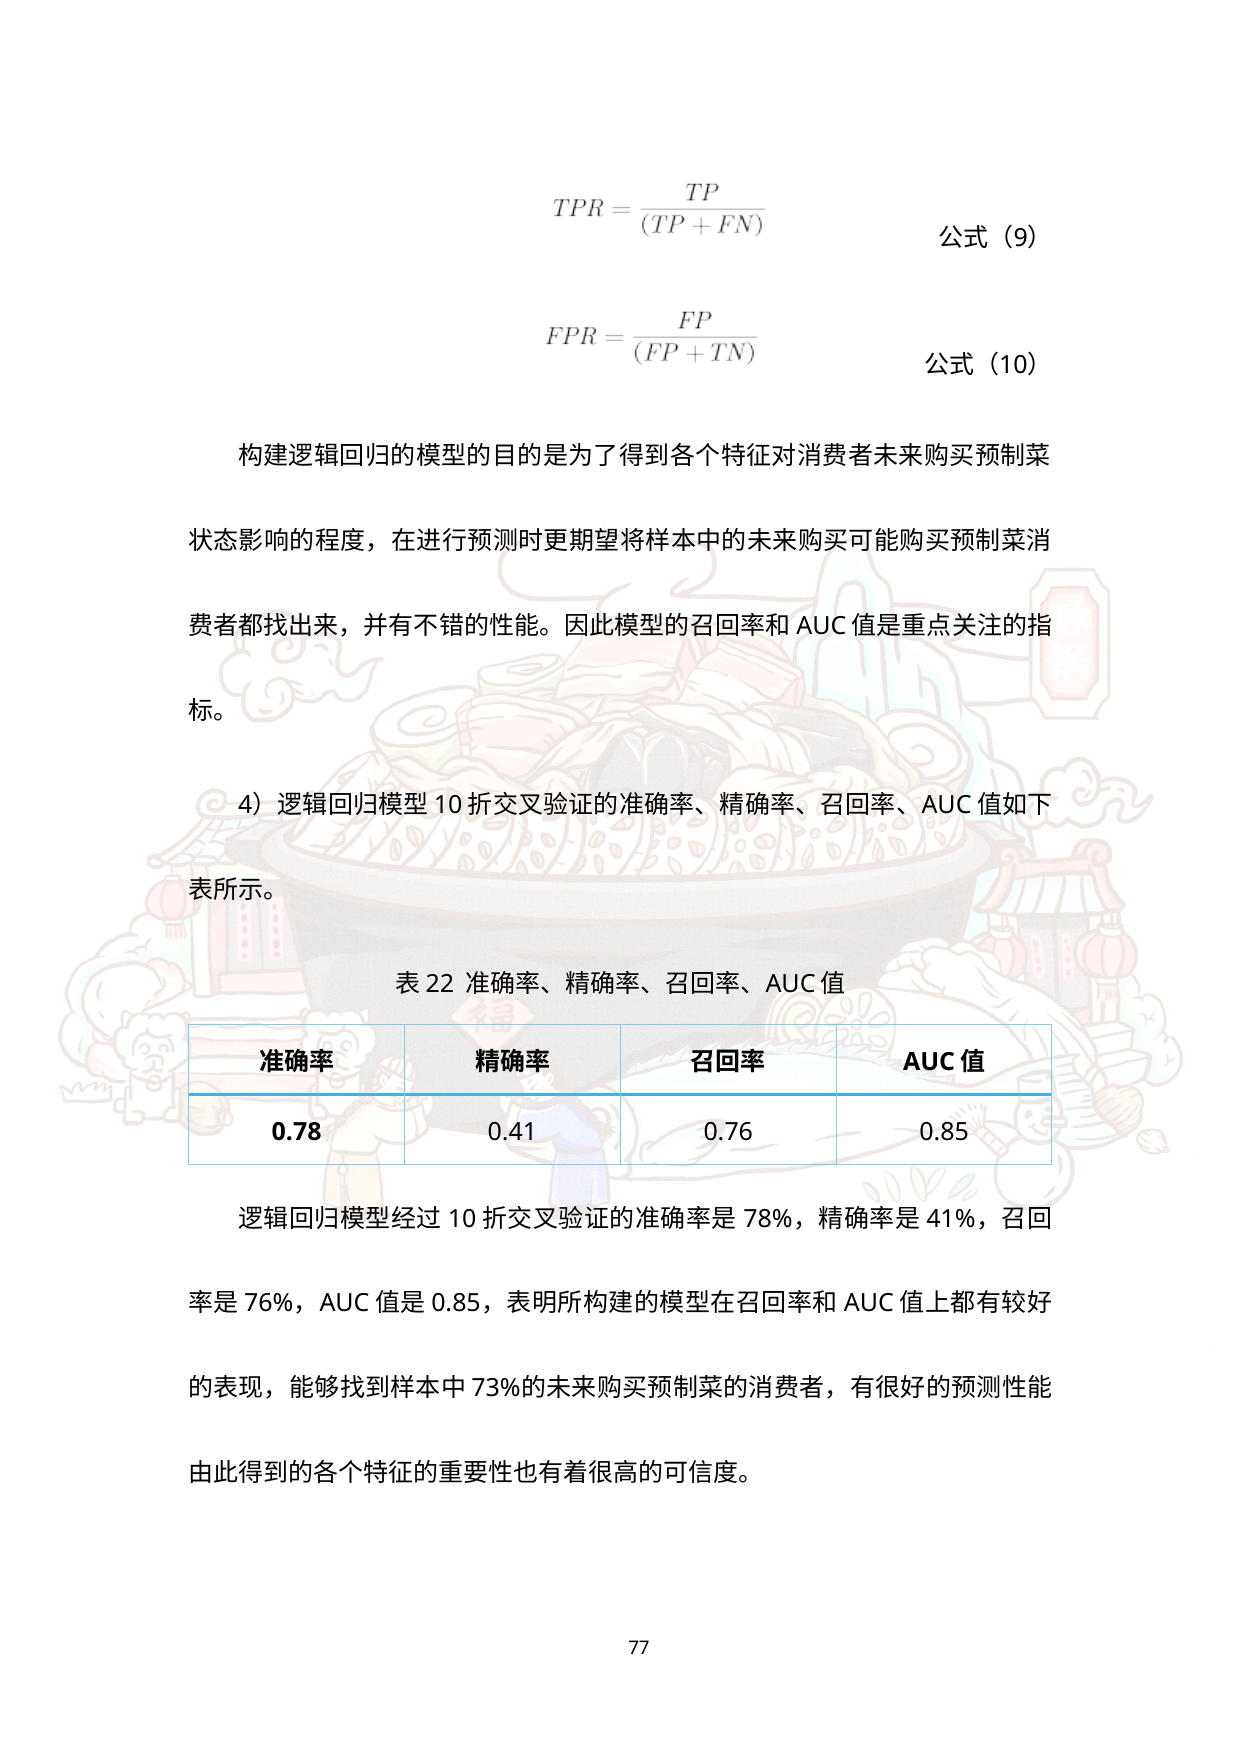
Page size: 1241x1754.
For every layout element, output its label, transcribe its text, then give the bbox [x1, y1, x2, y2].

table_header 精确率 [405, 1025, 620, 1093]
table_cell 0.78 [189, 1096, 404, 1164]
table_header 准确率 [189, 1025, 404, 1093]
text 表 22 准确率、精确率、召回率、AUC值 [188, 947, 1052, 1015]
table_header AUC值 [837, 1025, 1051, 1093]
text 4）逻辑回归模型10折交叉验证的准确率、精确率、召回率、AUC值如下表所示。 [188, 768, 1052, 921]
text 公式（10） [188, 292, 1052, 394]
text 构建逻辑回归的模型的目的是为了得到各个特征对消费者未来购买预制菜状态影响的程度，在进行预测时更期望将样本中的未来购买可能购买预制菜消费者都找出来，并有不错的性能。因此模型的召回率和AUC值是重点关注的指标。 [188, 420, 1052, 742]
table_cell 0.41 [405, 1096, 620, 1164]
table_cell 0.85 [837, 1096, 1051, 1164]
table_cell 0.76 [621, 1096, 836, 1164]
text 公式（9） [188, 164, 1052, 266]
text 逻辑回归模型经过10折交叉验证的准确率是78%，精确率是41%，召回率是76%，AUC值是0.85，表明所构建的模型在召回率和AUC值上都有较好的表现，能够找到样本中73%的未来购买预制菜的消费者，有很好的预测性能。由此得到的各个特征的重要性也有着很高的可信度。 [188, 1182, 1052, 1505]
table_header 召回率 [621, 1025, 836, 1093]
